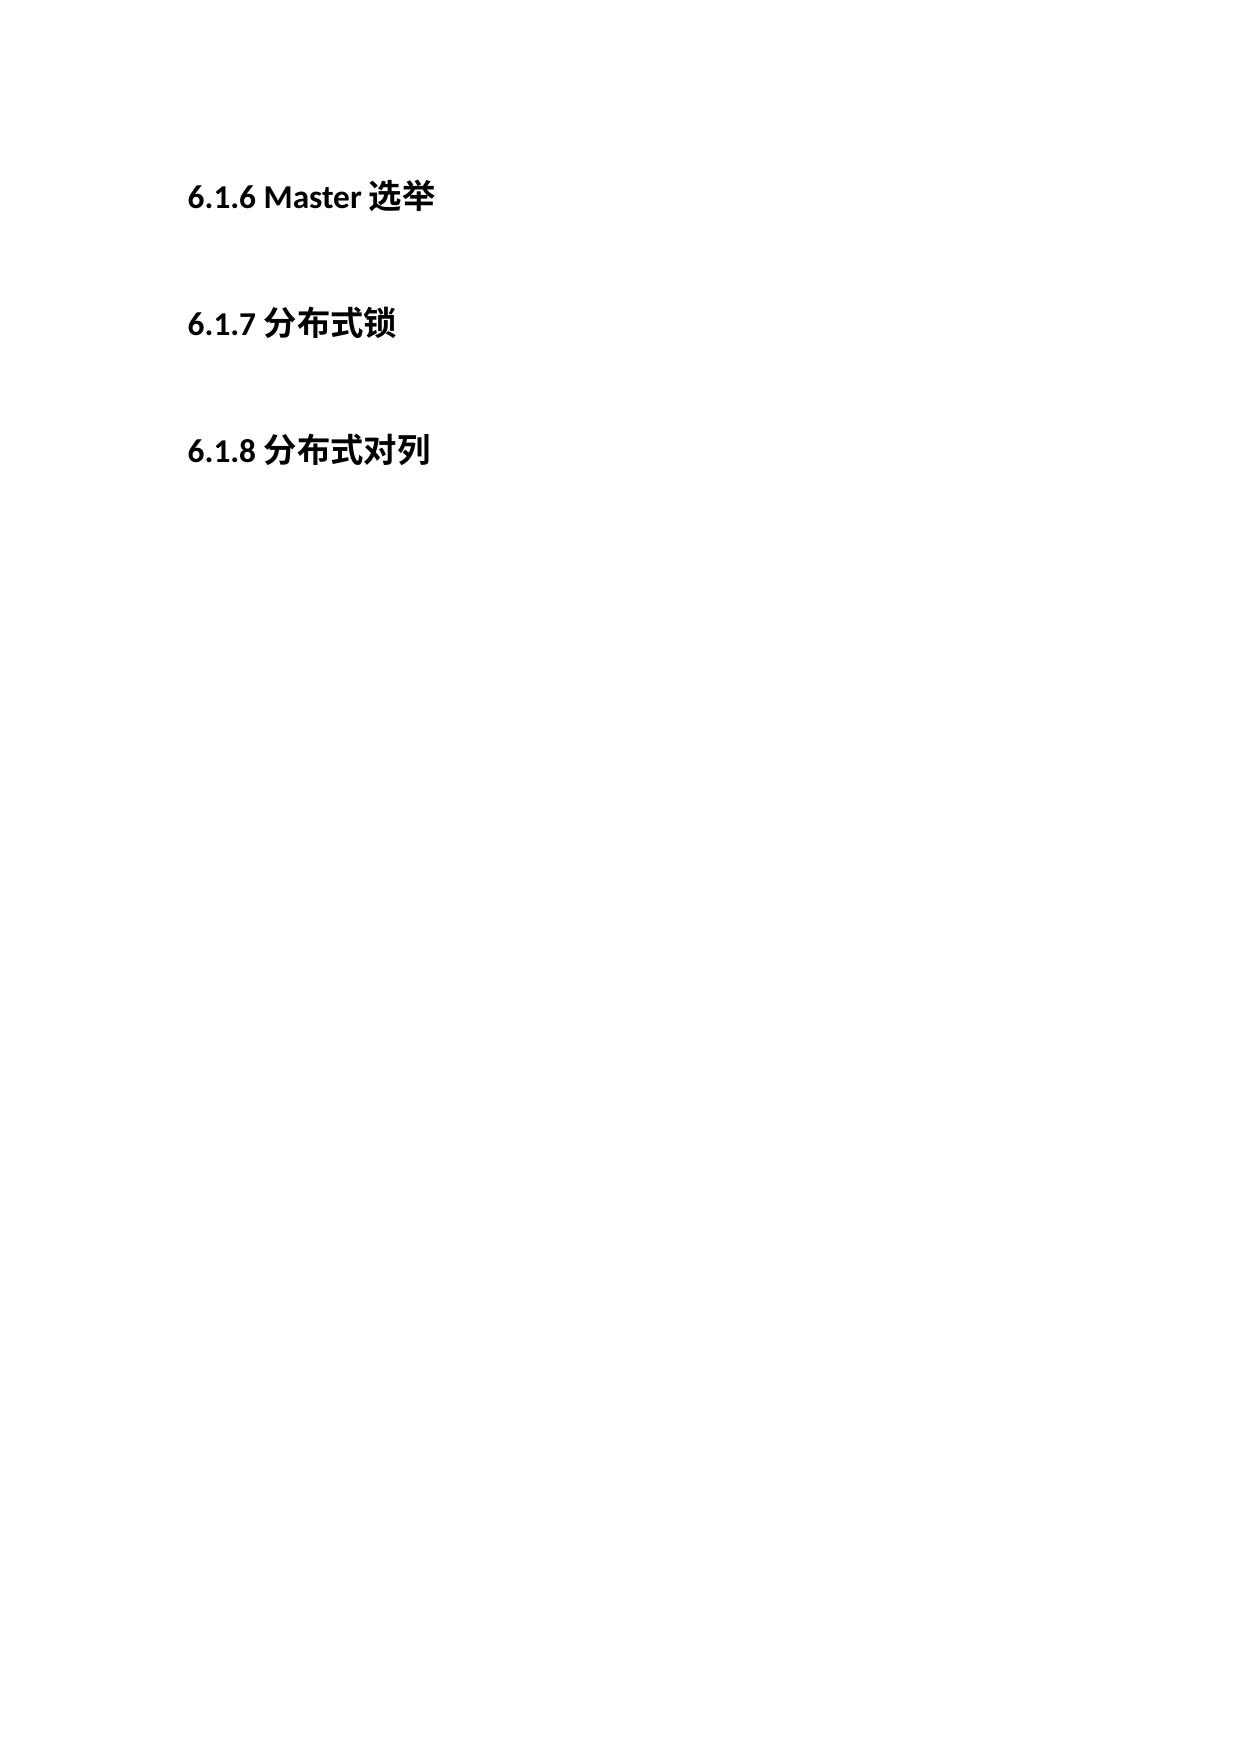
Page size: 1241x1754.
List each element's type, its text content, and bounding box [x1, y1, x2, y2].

subtitle 6.1.8 分布式对列 [187, 416, 1053, 481]
subtitle 6.1.6 Master选举 [187, 162, 1053, 227]
subtitle 6.1.7 分布式锁 [187, 289, 1053, 354]
